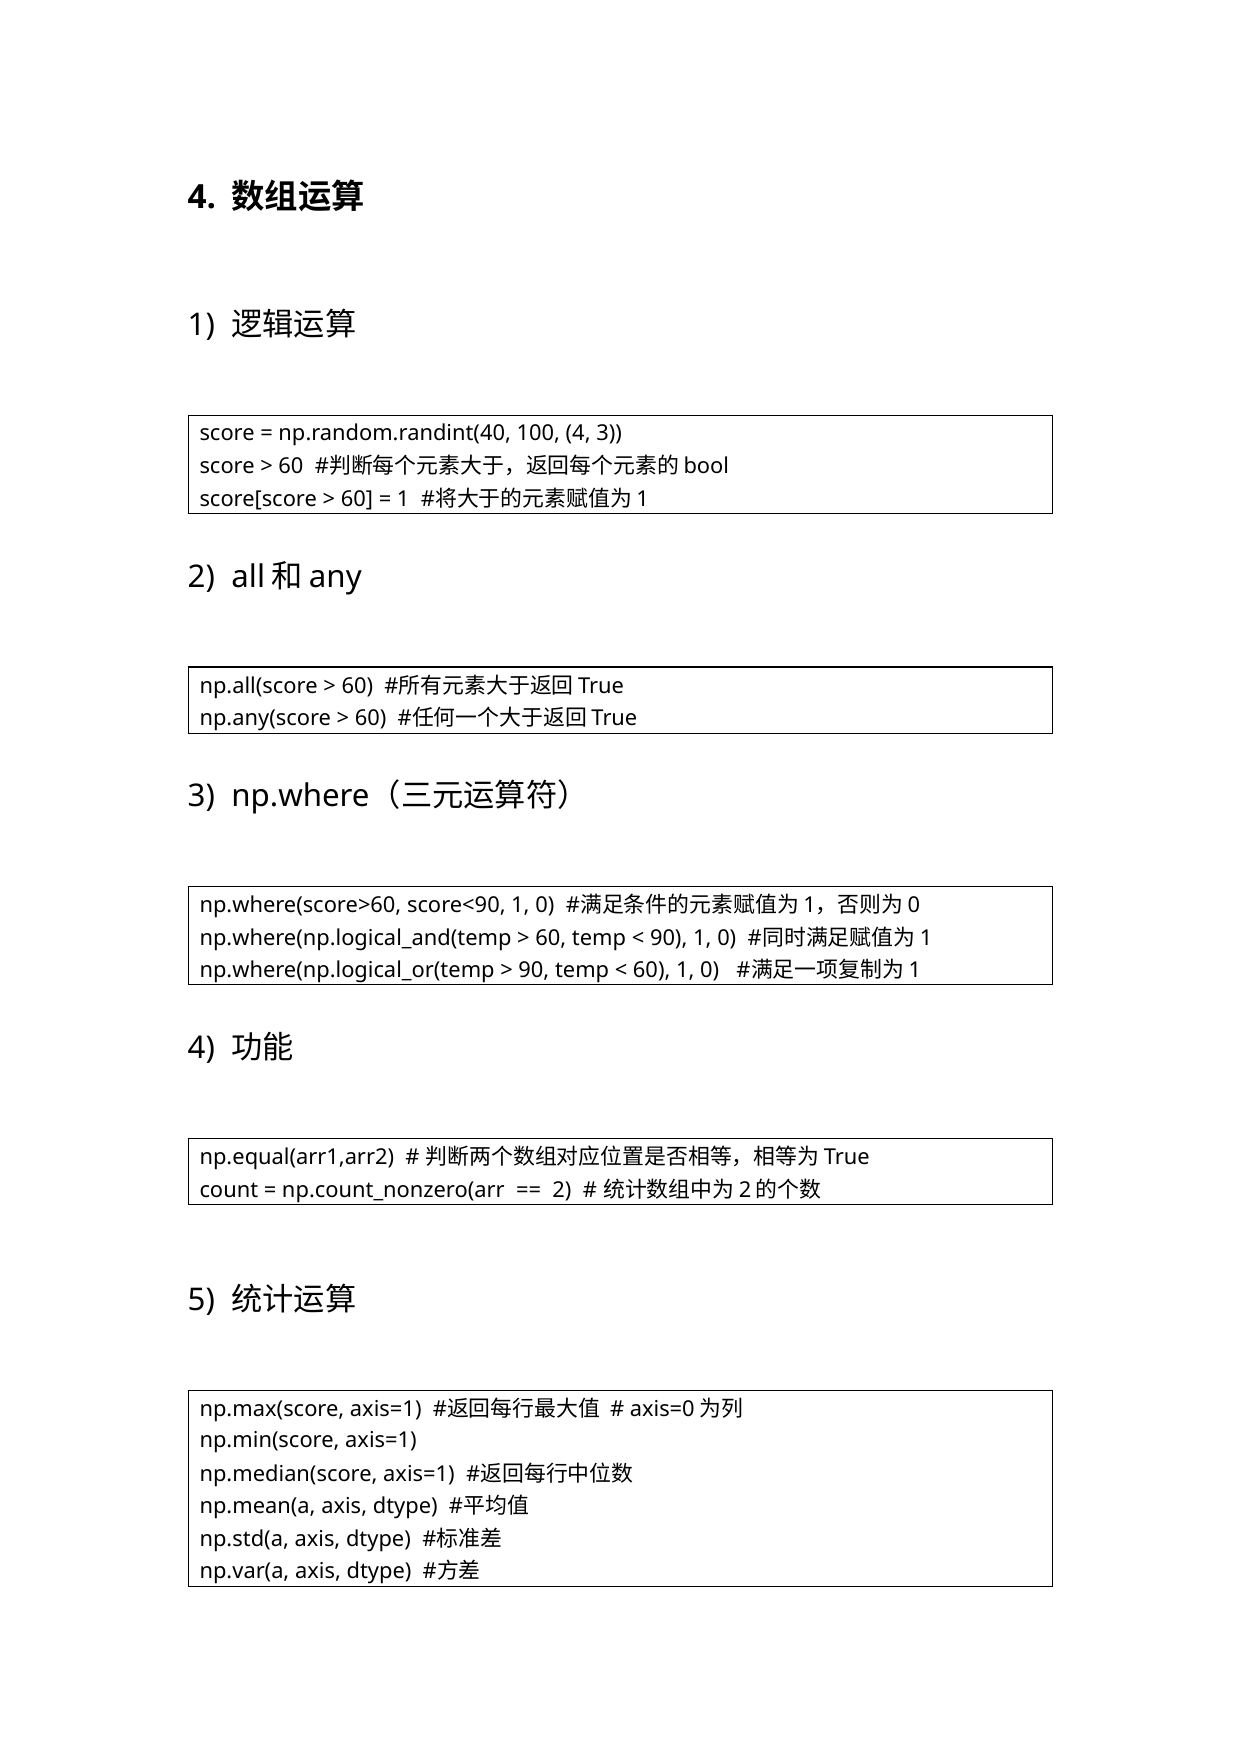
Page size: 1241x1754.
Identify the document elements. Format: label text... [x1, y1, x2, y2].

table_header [189, 1391, 1052, 1586]
subtitle all和any [187, 541, 1053, 606]
subtitle 逻辑运算 [187, 289, 1053, 354]
table_header np.equal(arr1,arr2) # 判断两个数组对应位置是否相等，相等为True count = np.count_nonzero(arr == 2) # 统计数组中为2的个数 [189, 1139, 1052, 1204]
subtitle 功能 [187, 1012, 1053, 1077]
table_header np.where(score>60, score<90, 1, 0) #满足条件的元素赋值为1，否则为0 np.where(np.logical_and(temp > 60, temp < 90), 1, 0) #同时满足赋值为1 np.where(np.logical_or(temp > 90, temp < 60), 1, 0) #满足一项复制为1 [189, 887, 1052, 984]
table_header score = np.random.randint(40, 100, (4, 3)) score > 60 #判断每个元素大于，返回每个元素的bool score[score > 60] = 1 #将大于的元素赋值为1 [189, 416, 1052, 513]
subtitle np.where（三元运算符） [187, 761, 1053, 826]
subtitle 统计运算 [187, 1264, 1053, 1329]
subtitle 数组运算 [187, 162, 1053, 227]
table_header np.all(score > 60) #所有元素大于返回True np.any(score > 60) #任何一个大于返回True [189, 668, 1052, 732]
